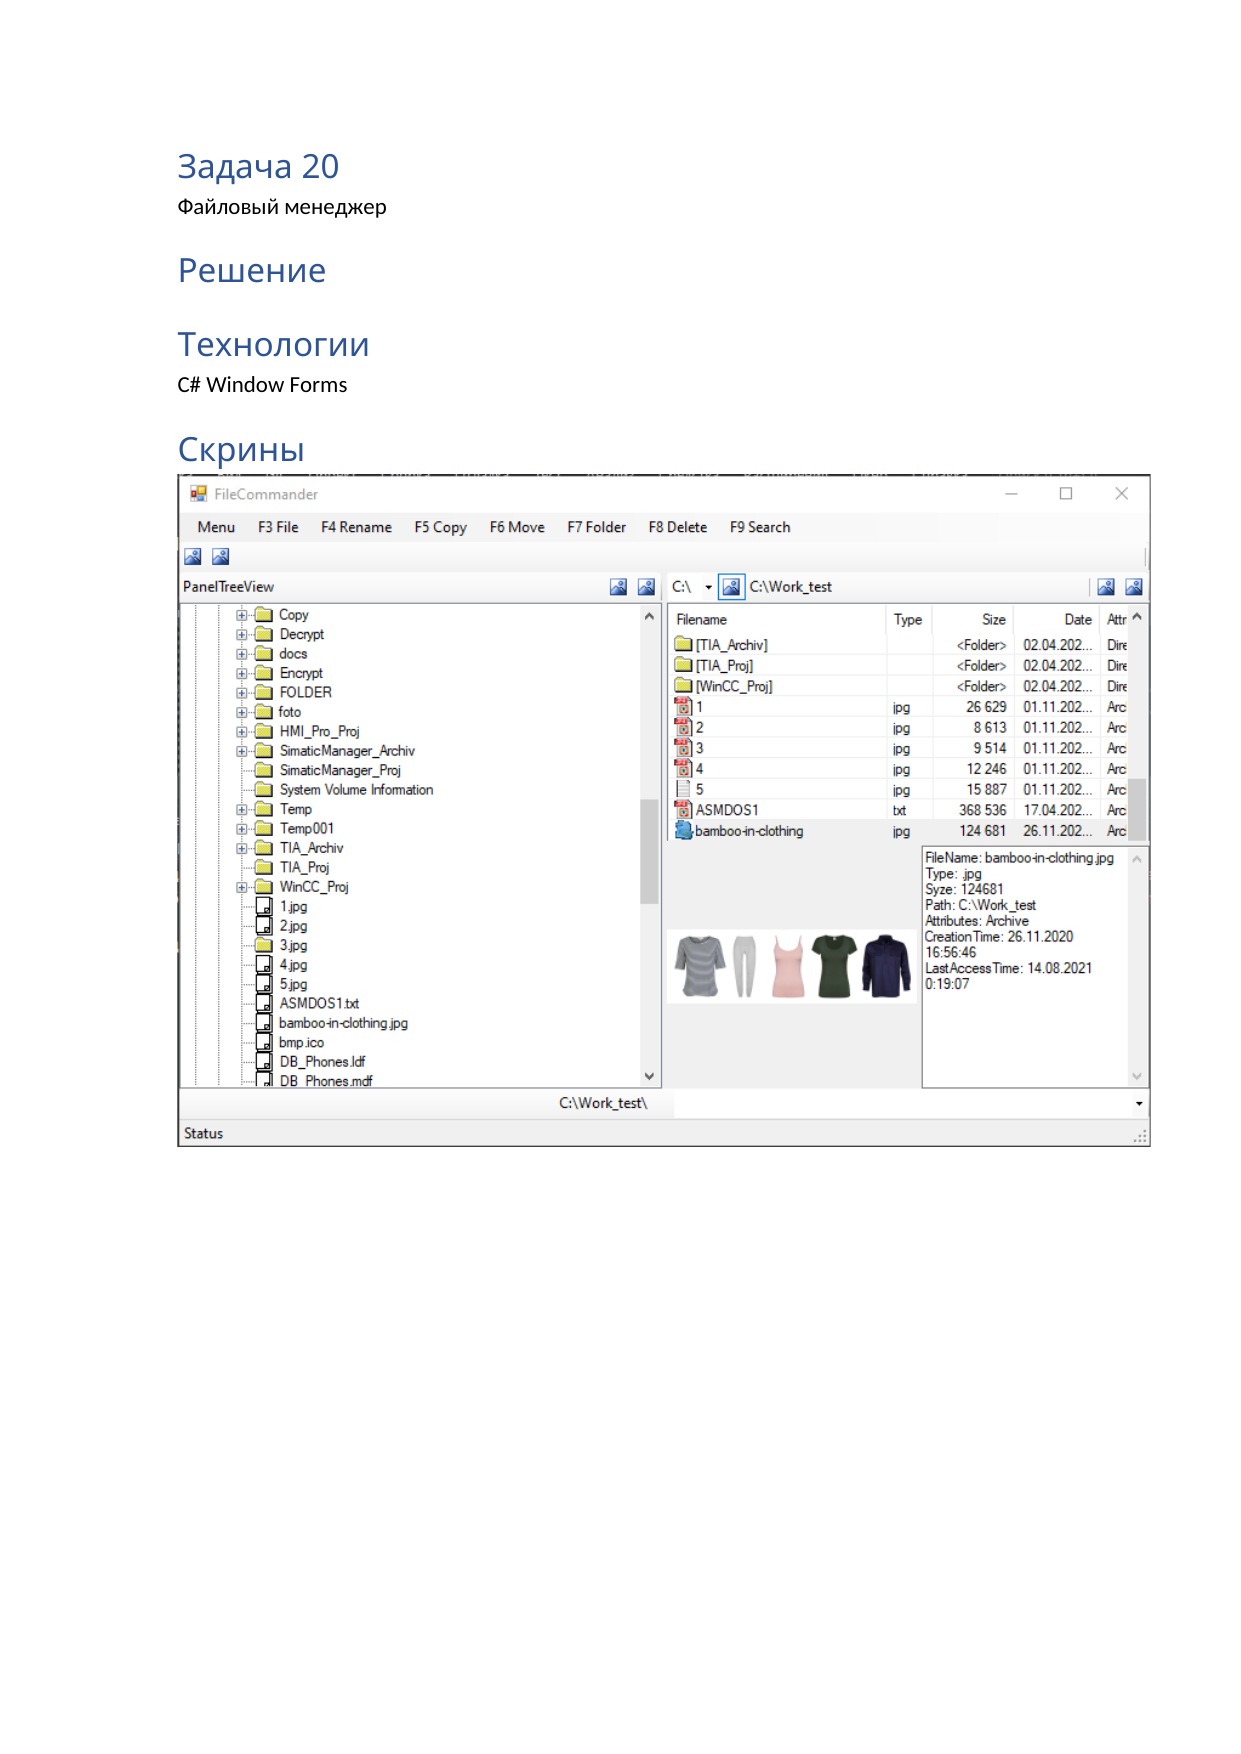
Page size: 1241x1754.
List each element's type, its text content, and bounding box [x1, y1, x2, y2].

picture [177, 474, 1151, 1147]
subtitle Технологии [177, 321, 1152, 367]
text Файловый менеджер [177, 192, 1152, 220]
text C# Window Forms [177, 370, 1152, 398]
subtitle Решение [177, 247, 1152, 293]
subtitle Задача 20 [177, 143, 1152, 188]
subtitle Скрины [177, 425, 1152, 471]
